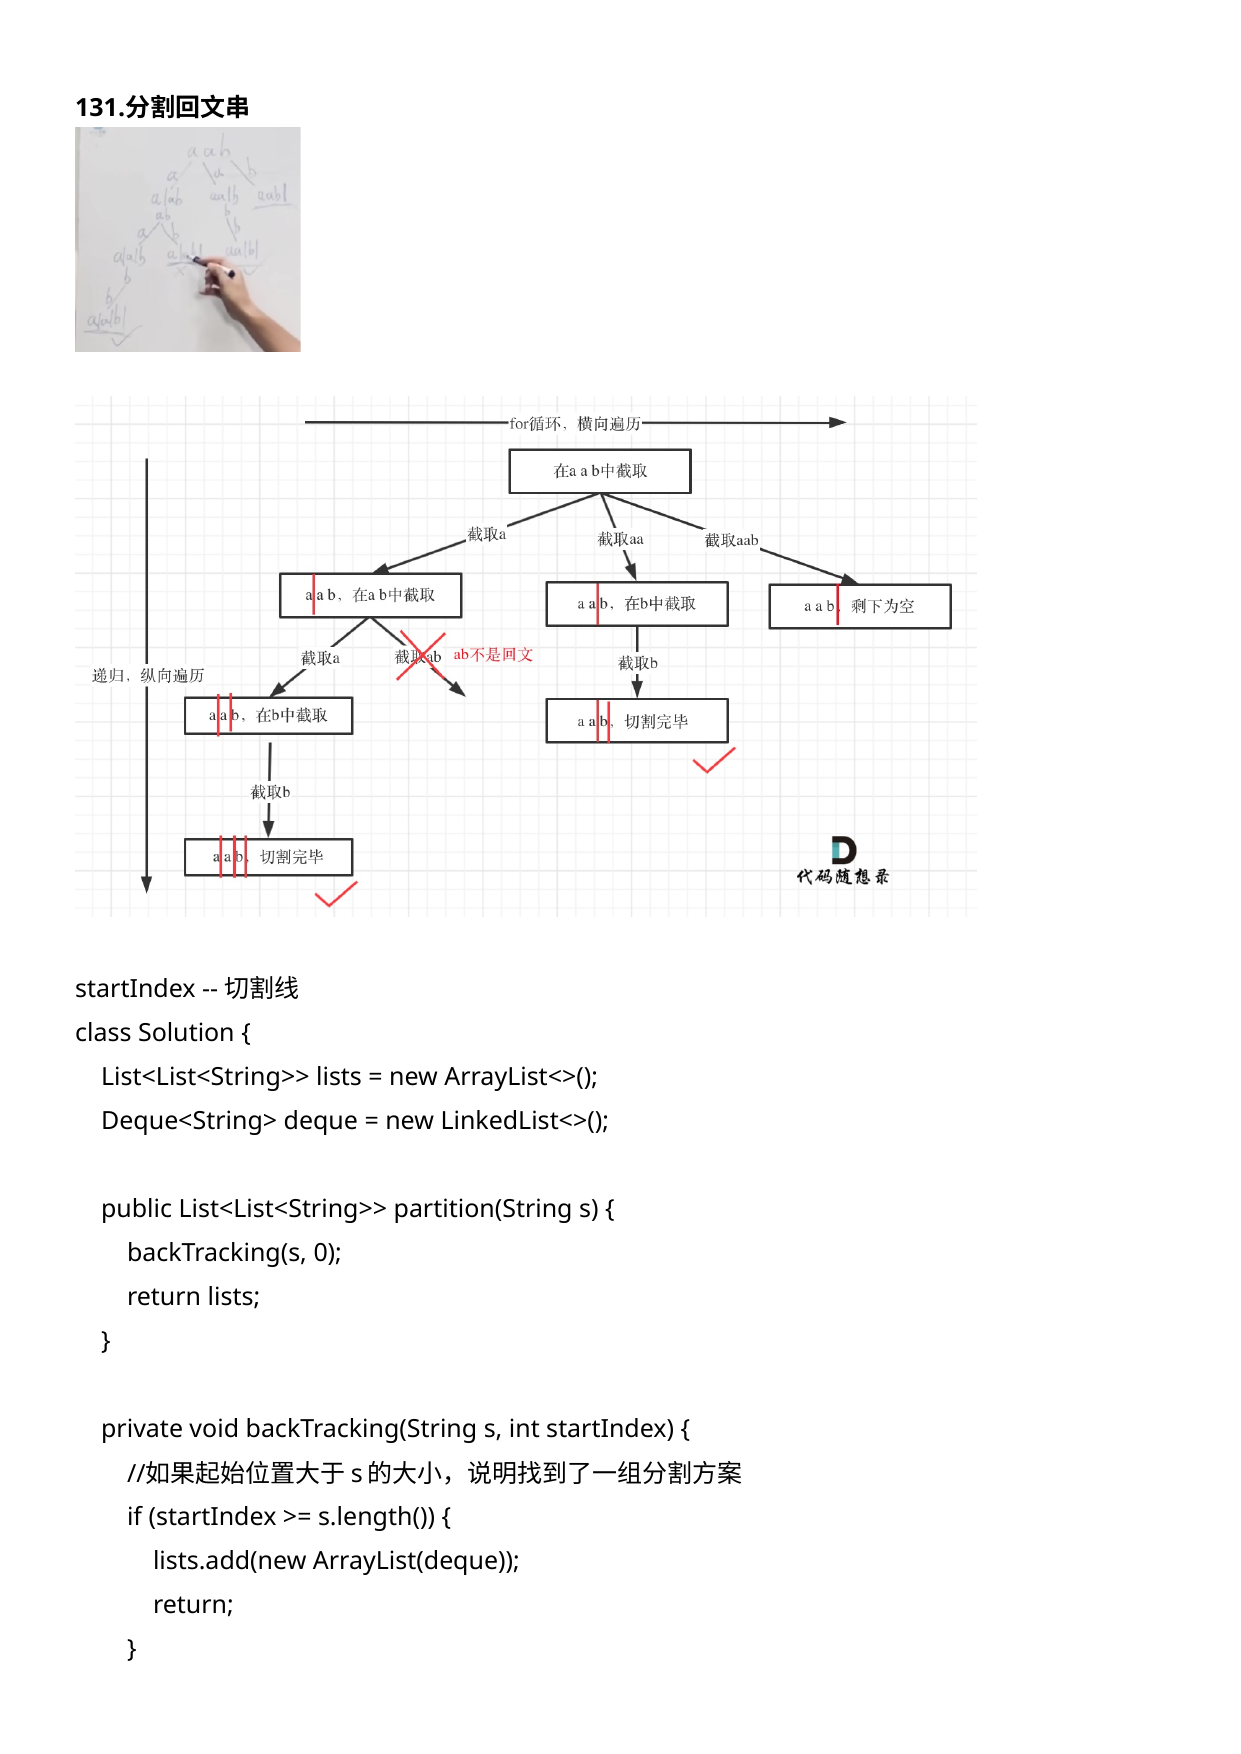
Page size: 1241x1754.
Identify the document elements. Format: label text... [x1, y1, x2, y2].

picture [75, 127, 301, 352]
text private void backTracking(String s, int startIndex) { [75, 1406, 1165, 1450]
text backTracking(s, 0); [75, 1229, 1165, 1273]
text return; [75, 1582, 1165, 1626]
text //如果起始位置大于s的大小，说明找到了一组分割方案 [75, 1450, 1165, 1494]
text List<List<String>> lists = new ArrayList<>(); [75, 1053, 1165, 1097]
text public List<List<String>> partition(String s) { [75, 1185, 1165, 1229]
text return lists; [75, 1273, 1165, 1318]
picture [75, 396, 977, 917]
text } [75, 1318, 1165, 1362]
text if (startIndex >= s.length()) { [75, 1494, 1165, 1538]
text lists.add(new ArrayList(deque)); [75, 1538, 1165, 1582]
text startIndex -- 切割线 [75, 965, 1165, 1009]
text class Solution { [75, 1009, 1165, 1053]
subtitle 131.分割回文串 [75, 84, 1165, 128]
text Deque<String> deque = new LinkedList<>(); [75, 1097, 1165, 1141]
text } [75, 1626, 1165, 1670]
